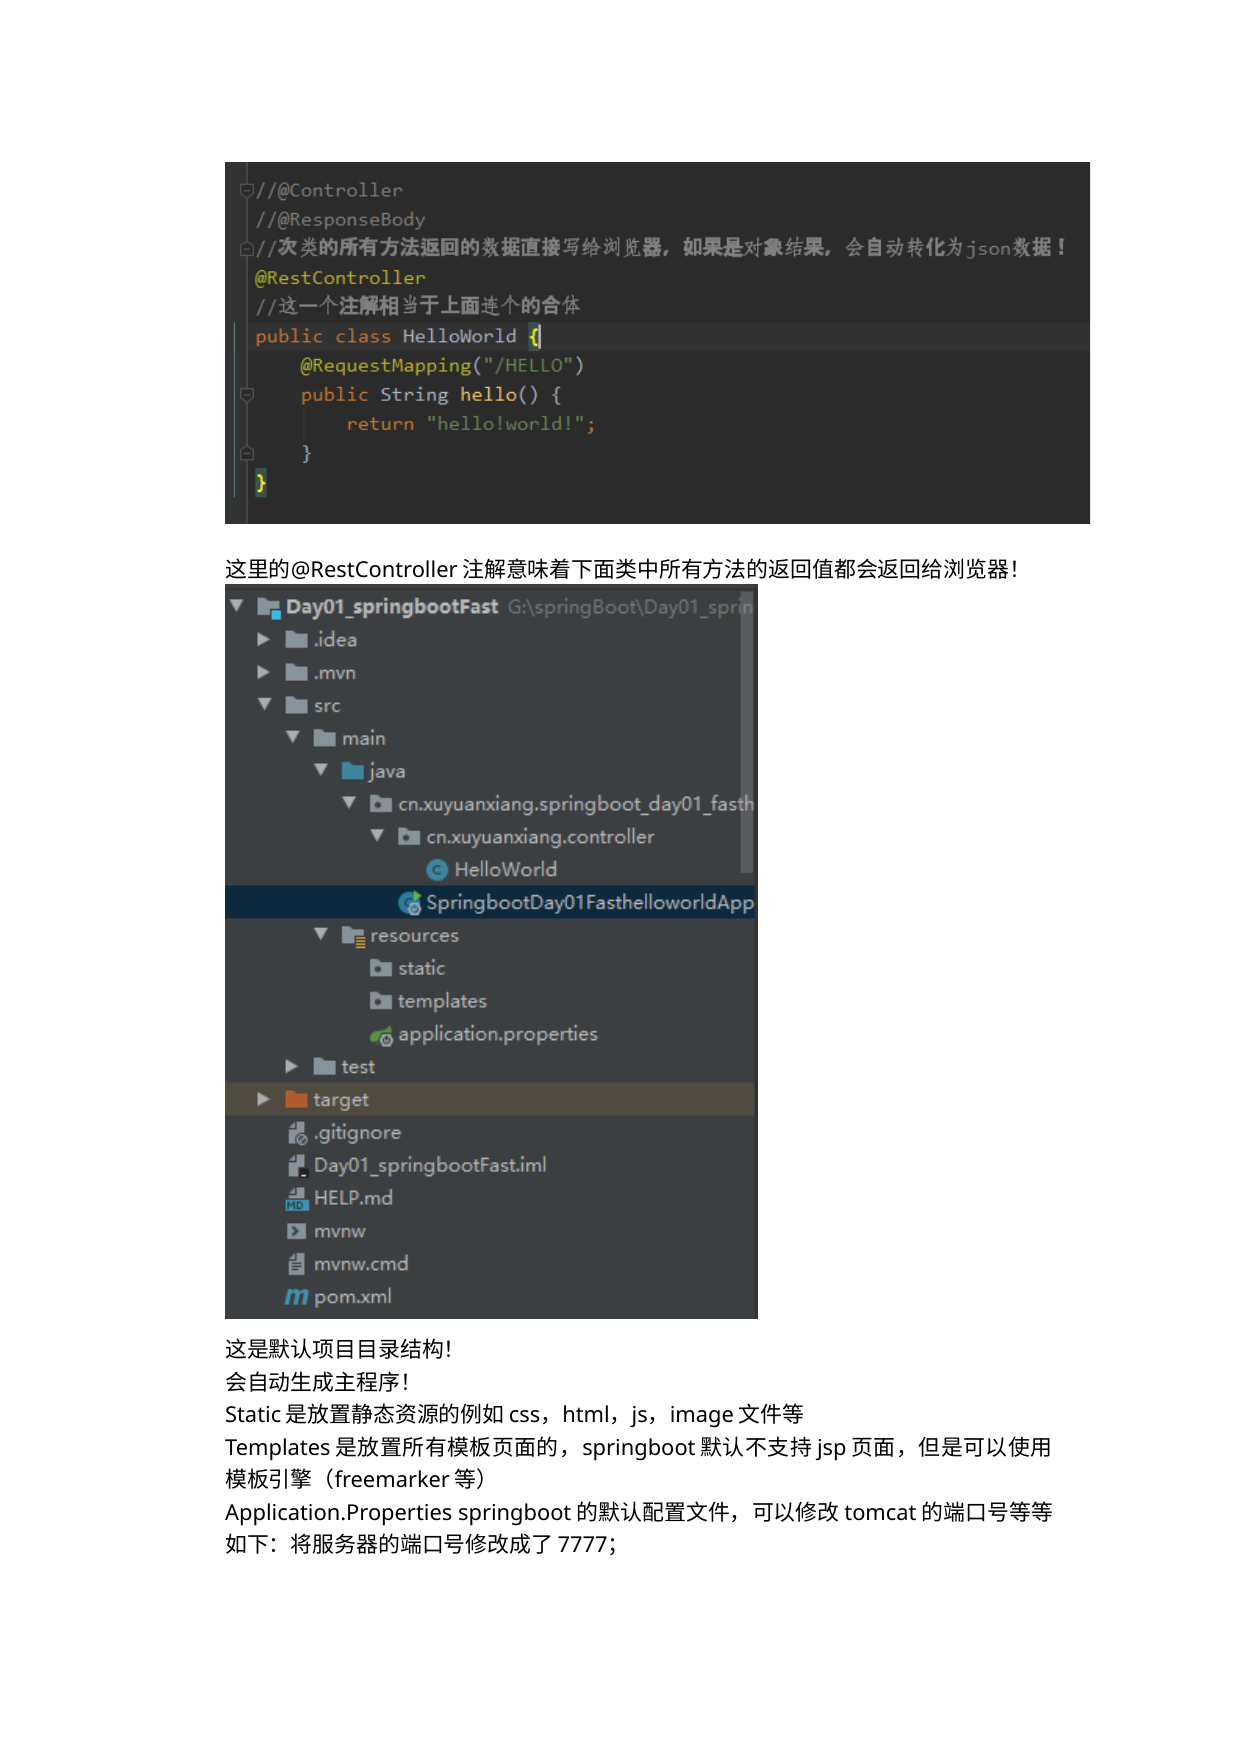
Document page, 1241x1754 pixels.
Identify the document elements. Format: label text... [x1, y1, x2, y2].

picture [225, 584, 758, 1319]
list Application.Properties springboot的默认配置文件，可以修改tomcat的端口号等等。如下：将服务器的端口号修改成了7777； [225, 1494, 1053, 1559]
list Templates是放置所有模板页面的，springboot默认不支持jsp页面，但是可以使用模板引擎（freemarker等） [225, 1429, 1053, 1494]
list 这里的@RestController注解意味着下面类中所有方法的返回值都会返回给浏览器！ [225, 552, 1053, 584]
list Static是放置静态资源的例如css，html，js，image文件等 [225, 1397, 1053, 1429]
list 这是默认项目目录结构！ [225, 1332, 1053, 1364]
picture [225, 162, 1091, 524]
list 会自动生成主程序！ [225, 1364, 1053, 1397]
